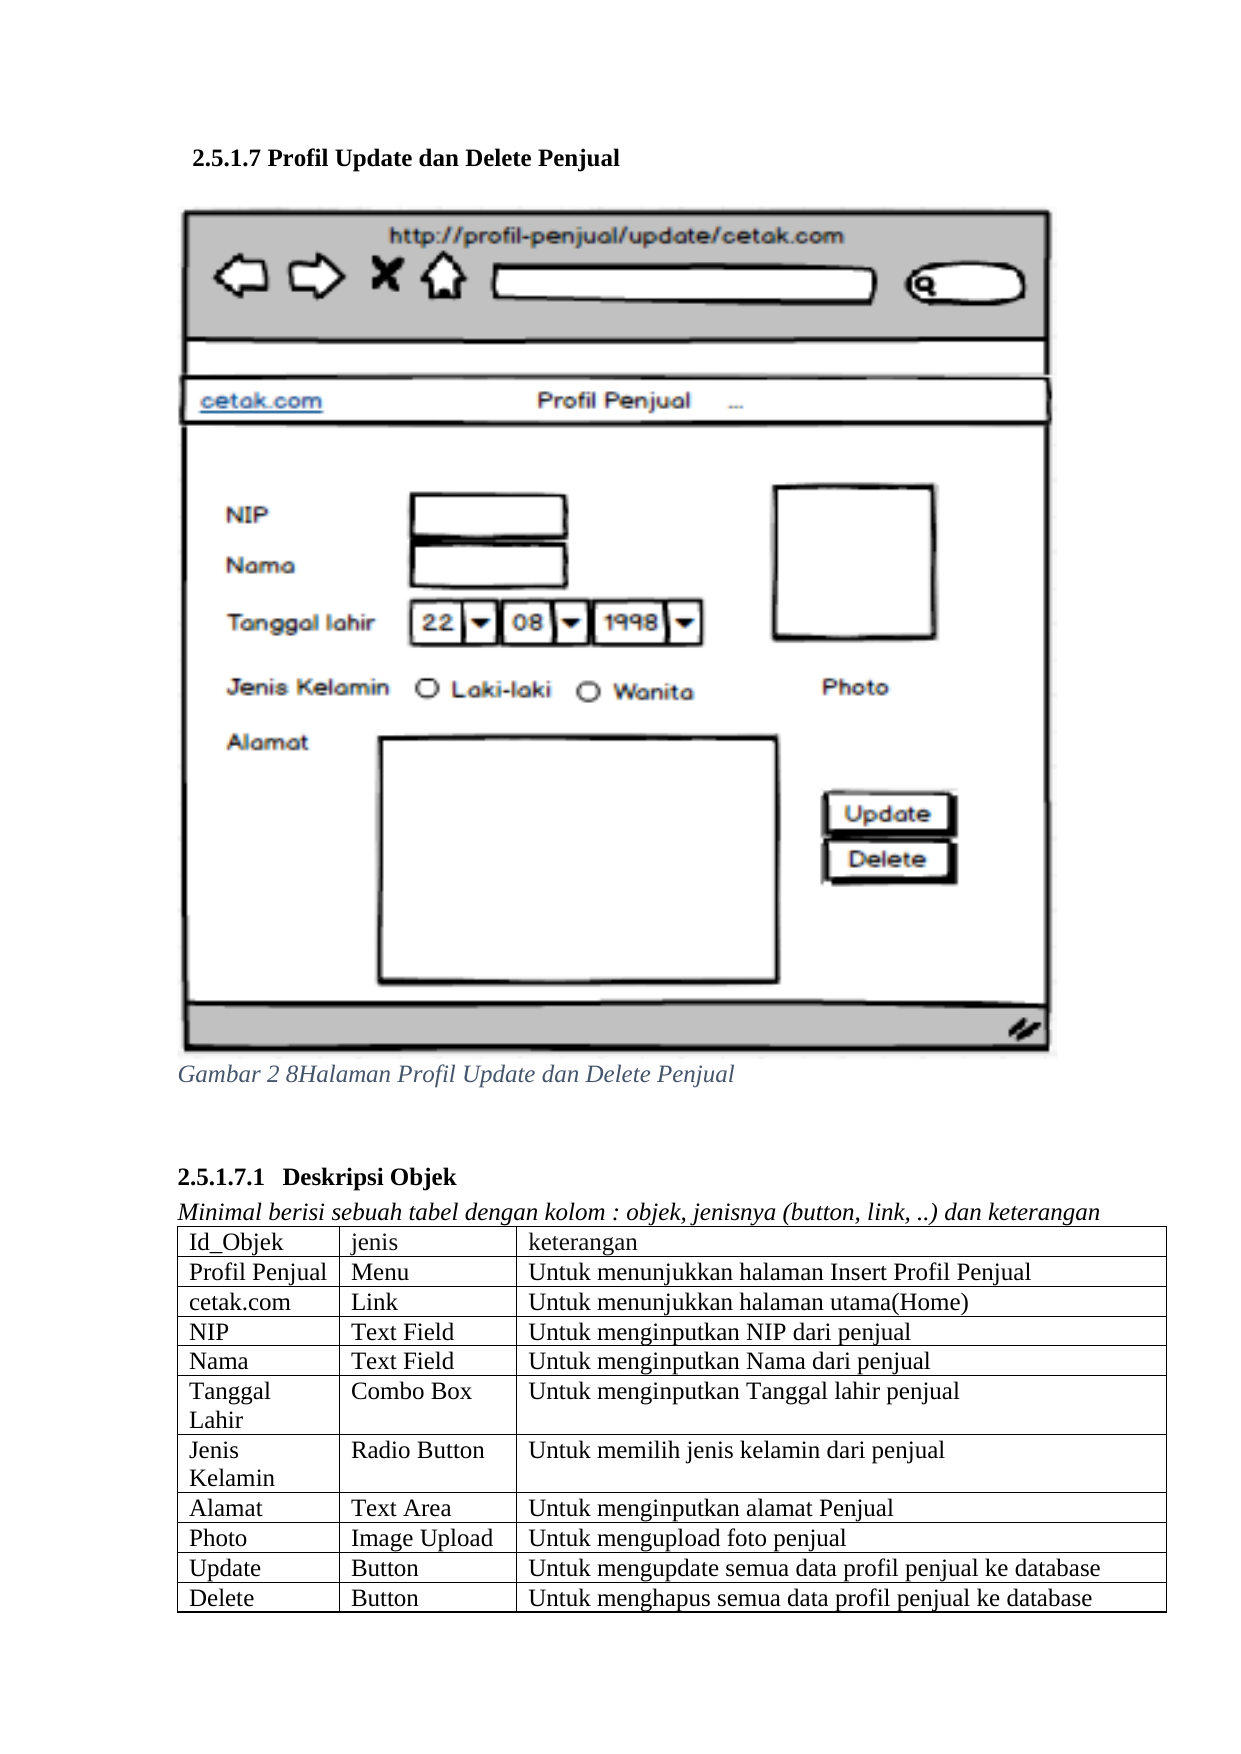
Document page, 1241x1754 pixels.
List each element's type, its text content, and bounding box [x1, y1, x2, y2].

subtitle Profil Update dan Delete Penjual [192, 143, 1122, 172]
table_cell NIP [178, 1317, 339, 1345]
table_cell Radio Button [340, 1435, 516, 1492]
table_cell cetak.com [178, 1287, 339, 1316]
table_cell Untuk menunjukkan halaman Insert Profil Penjual [517, 1257, 1166, 1286]
subtitle Deskripsi Objek [177, 1162, 1122, 1191]
table_header Id_Objek [178, 1227, 339, 1256]
table_cell Tanggal Lahir [178, 1376, 339, 1434]
table_cell Untuk mengupload foto penjual [517, 1523, 1166, 1552]
table_cell Image Upload [340, 1523, 516, 1552]
picture [177, 206, 1058, 1059]
table_cell Update [178, 1553, 339, 1582]
table_cell Jenis Kelamin [178, 1435, 339, 1492]
table_cell Combo Box [340, 1376, 516, 1434]
table_header jenis [340, 1227, 516, 1256]
table_cell Button [340, 1553, 516, 1582]
table_header keterangan [517, 1227, 1166, 1256]
table_cell Untuk memilih jenis kelamin dari penjual [517, 1435, 1166, 1492]
text Minimal berisi sebuah tabel dengan kolom : objek, jenisnya (button, link, ..) dan keterangan [177, 1197, 1122, 1226]
table_cell Untuk menginputkan NIP dari penjual [517, 1317, 1166, 1345]
table_cell Text Field [340, 1346, 516, 1375]
table_cell Untuk menginputkan Nama dari penjual [517, 1346, 1166, 1375]
table_cell Text Field [340, 1317, 516, 1345]
table_cell Untuk menunjukkan halaman utama(Home) [517, 1287, 1166, 1316]
table_cell Profil Penjual [178, 1257, 339, 1286]
table_cell Untuk menginputkan Tanggal lahir penjual [517, 1376, 1166, 1434]
table_cell Untuk mengupdate semua data profil penjual ke database [517, 1553, 1166, 1582]
table_cell Delete [178, 1583, 339, 1611]
table_cell Menu [340, 1257, 516, 1286]
table_cell Link [340, 1287, 516, 1316]
table_cell Nama [178, 1346, 339, 1375]
table_cell Untuk menghapus semua data profil penjual ke database [517, 1583, 1166, 1611]
table_cell Alamat [178, 1493, 339, 1522]
table_cell Untuk menginputkan alamat Penjual [517, 1493, 1166, 1522]
table_cell Photo [178, 1523, 339, 1552]
table_cell Text Area [340, 1493, 516, 1522]
table_cell Button [340, 1583, 516, 1611]
